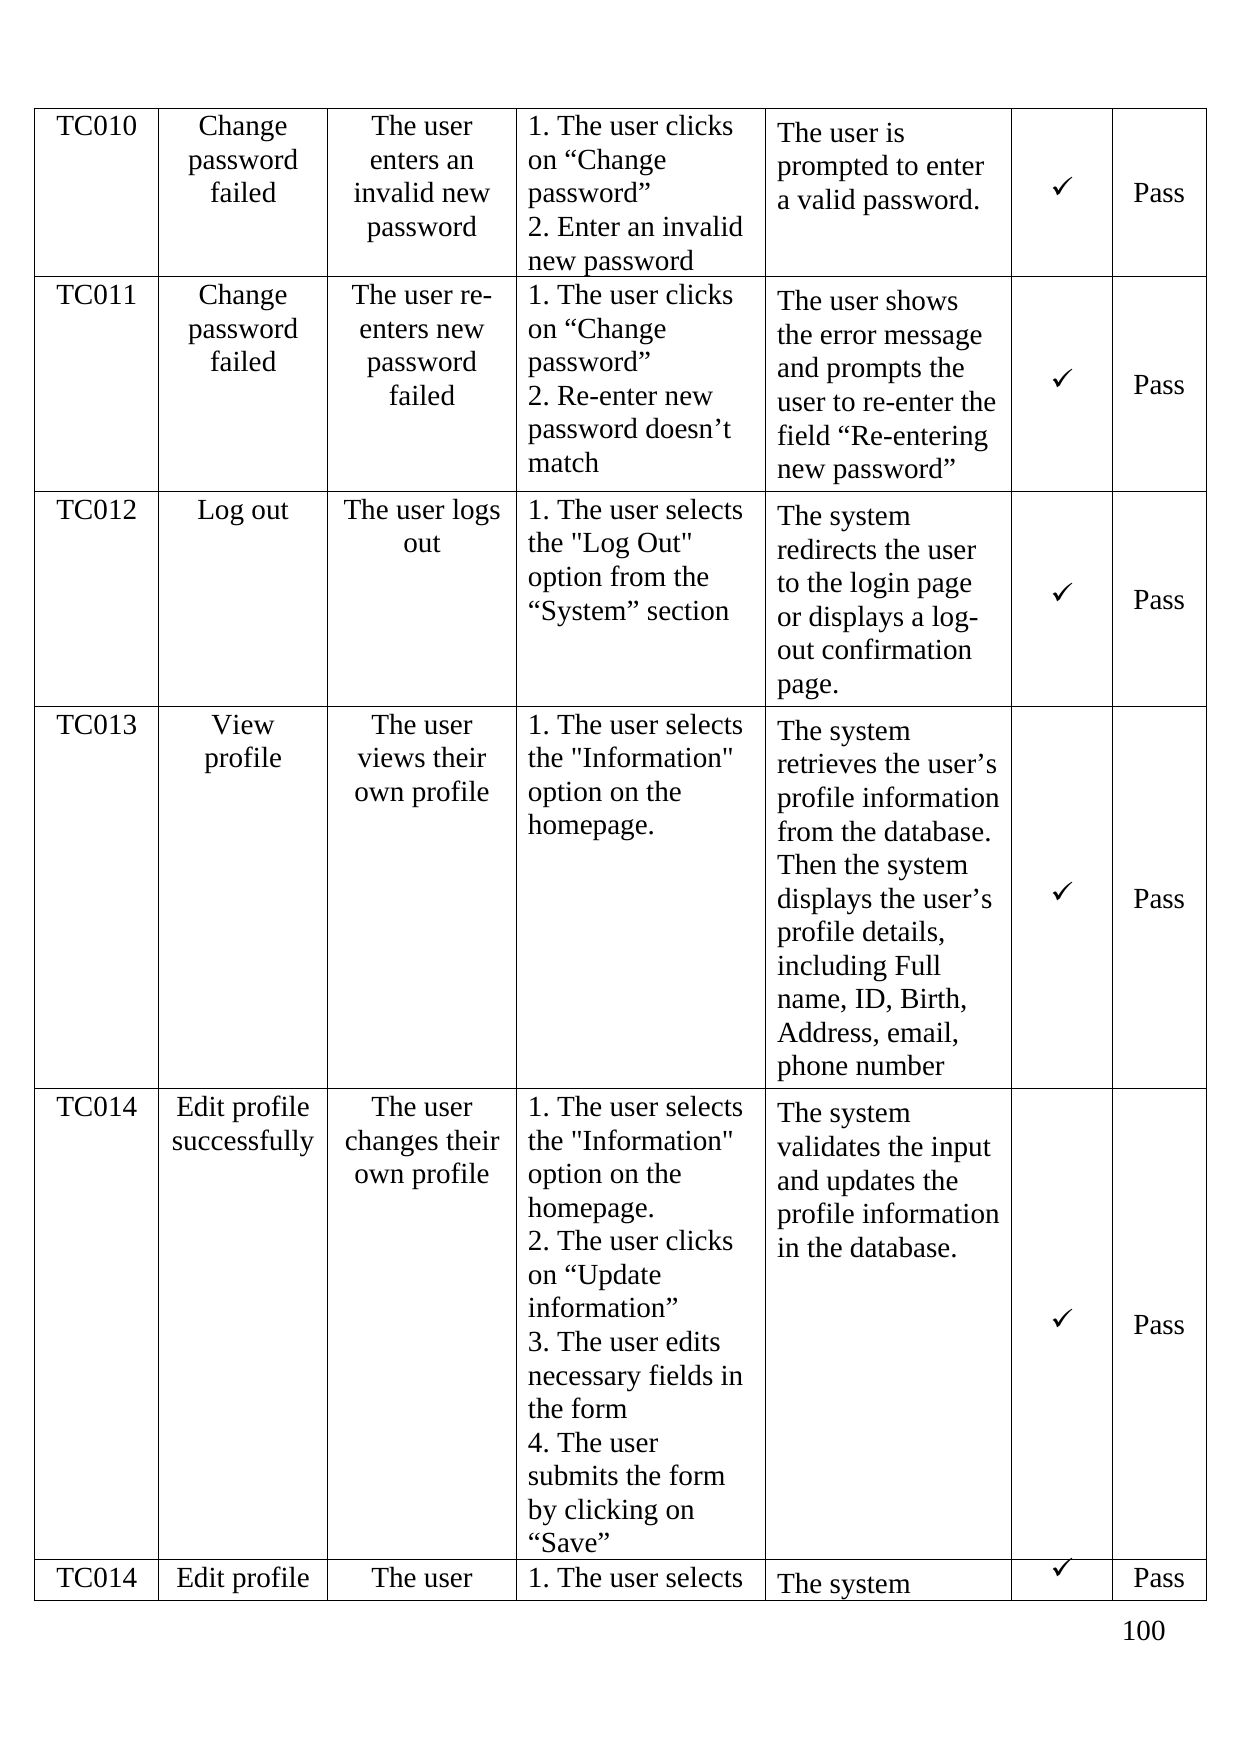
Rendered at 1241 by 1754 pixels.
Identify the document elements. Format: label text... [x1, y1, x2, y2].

table_cell TC014 [35, 1089, 158, 1559]
table_cell Pass [1113, 1089, 1206, 1559]
table_cell The system retrieves the user’s profile information from the database. Then the system displays the user’s profile details, including Full name, ID, Birth, Address, email, phone number [766, 707, 1011, 1088]
table_cell View profile [159, 707, 327, 1088]
table_cell Change password failed [159, 277, 327, 491]
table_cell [328, 1560, 516, 1600]
table_cell Edit profile failed [159, 1560, 327, 1600]
table_cell 1. The user selects the "Information" option on the homepage. [517, 707, 765, 1088]
table_cell Pass [1113, 1560, 1206, 1600]
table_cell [517, 1560, 765, 1600]
table_cell TC013 [35, 707, 158, 1088]
table_cell Pass [1113, 277, 1206, 491]
table_cell The user logs out [328, 492, 516, 706]
table_cell TC012 [35, 492, 158, 706]
table_cell Log out [159, 492, 327, 706]
table_cell Pass [1113, 109, 1206, 276]
table_cell 1. The user selects the "Information" option on the homepage. 2. The user clicks on “Update information” 3. The user edits necessary fields in the form 4. The user submits the form by clicking on “Save” [517, 1089, 765, 1559]
table_cell The system redirects the user to the login page or displays a log-out confirmation page. [766, 492, 1011, 706]
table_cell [766, 1560, 1011, 1600]
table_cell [159, 109, 327, 276]
table_cell The user changes their own profile [328, 1089, 516, 1559]
table_cell TC010 [35, 109, 158, 276]
table_cell Edit profile successfully [159, 1089, 327, 1559]
table_cell [1012, 277, 1112, 491]
table_cell [1012, 1089, 1112, 1559]
table_cell [1012, 1560, 1112, 1600]
table_cell [1012, 492, 1112, 706]
table_cell [1012, 109, 1112, 276]
table_cell 1. The user selects the "Log Out" option from the “System” section [517, 492, 765, 706]
table_cell The system validates the input and updates the profile information in the database. [766, 1089, 1011, 1559]
table_cell The user re-enters new password failed [328, 277, 516, 491]
table_cell The user views their own profile [328, 707, 516, 1088]
table_cell The user is prompted to enter a valid password. [766, 109, 1011, 276]
table_cell Pass [1113, 492, 1206, 706]
table_cell The user shows the error message and prompts the user to re-enter the field “Re-entering new password” [766, 277, 1011, 491]
table_cell [1012, 707, 1112, 1088]
table_cell The user enters an invalid new password [328, 109, 516, 276]
table_cell TC011 [35, 277, 158, 491]
table_cell TC014 [35, 1560, 158, 1600]
table_cell Pass [1113, 707, 1206, 1088]
table_cell 1. The user clicks on “Change password” 2. Re-enter new password doesn’t match [517, 277, 765, 491]
table_cell 1. The user clicks on “Change password” 2. Enter an invalid new password [517, 109, 765, 276]
